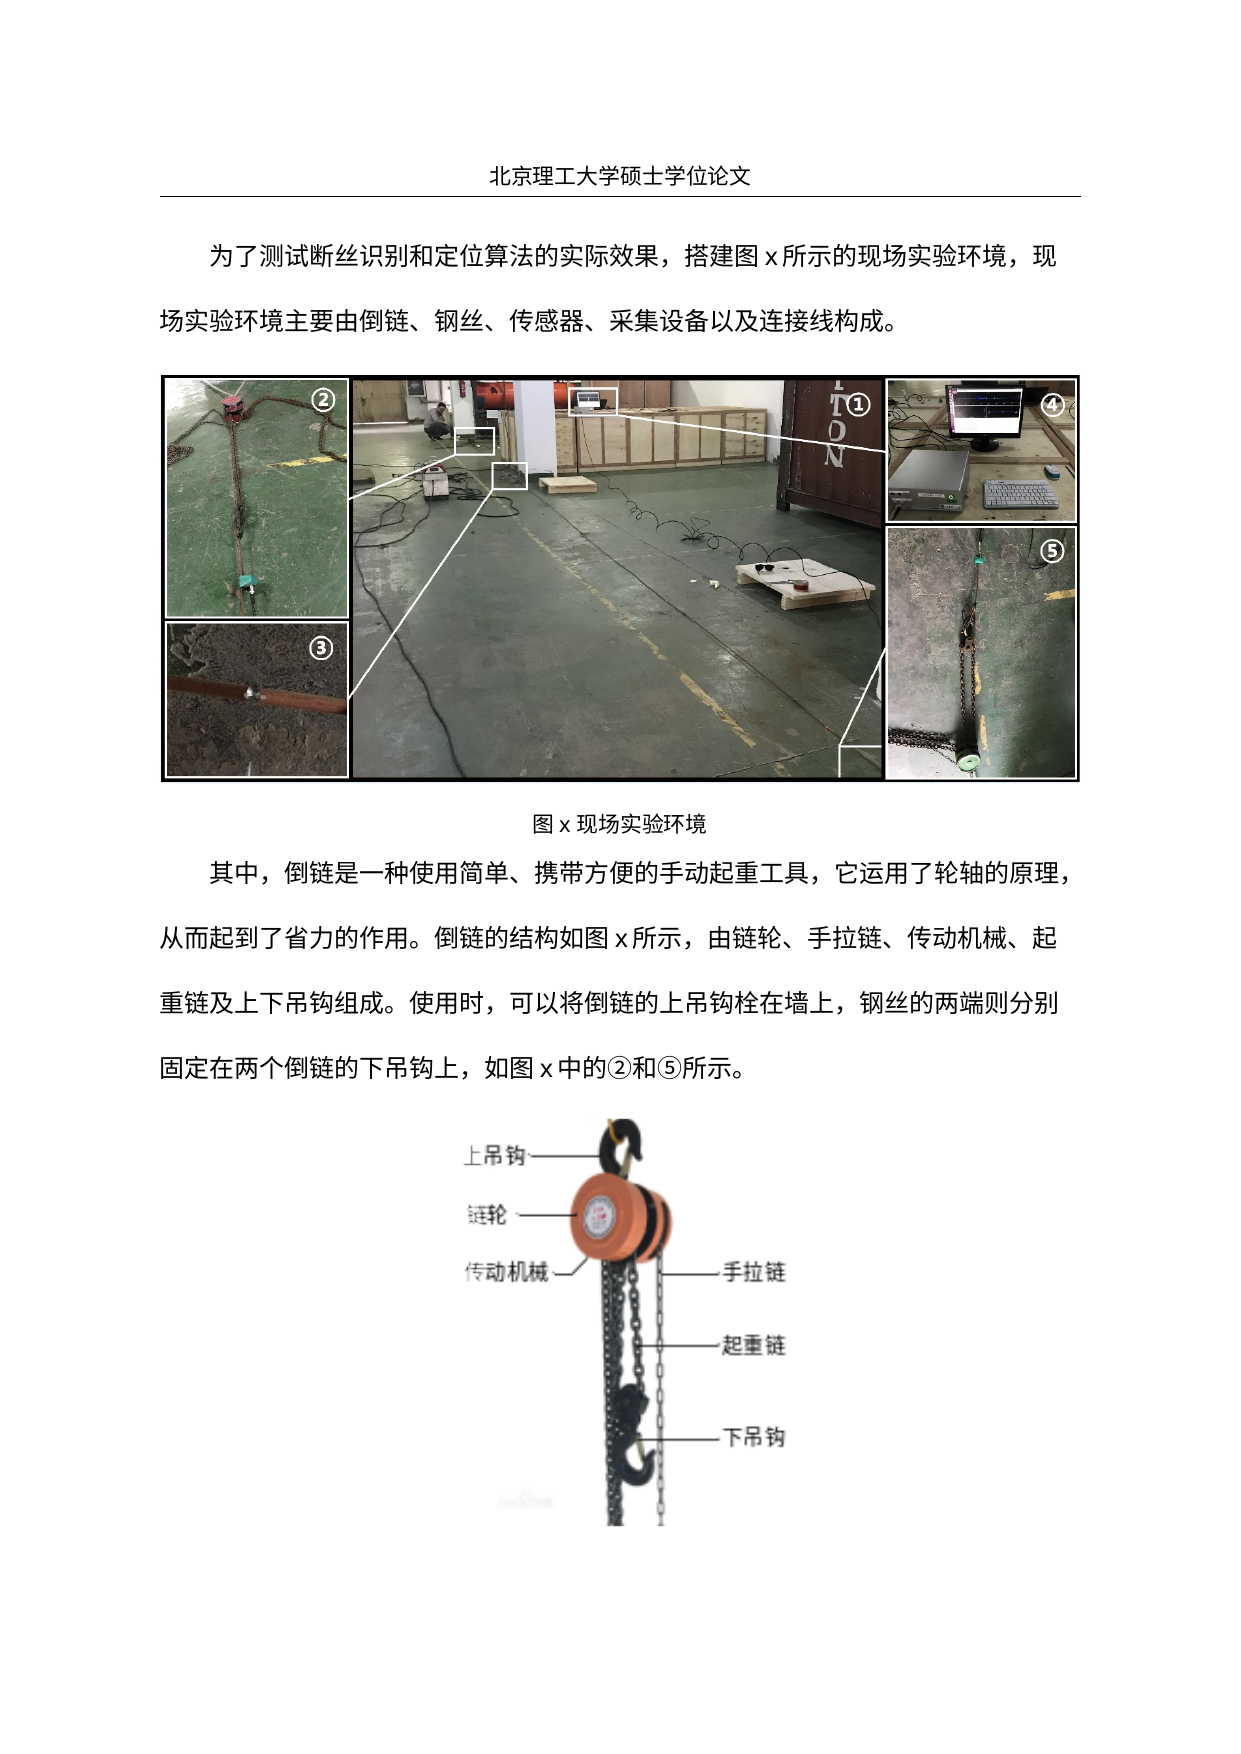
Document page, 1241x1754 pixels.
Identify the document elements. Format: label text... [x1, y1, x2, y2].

picture [159, 374, 1081, 784]
text 图x 现场实验环境 [159, 807, 1081, 839]
text 其中，倒链是一种使用简单、携带方便的手动起重工具，它运用了轮轴的原理，从而起到了省力的作用。倒链的结构如图x所示，由链轮、手拉链、传动机械、起重链及上下吊钩组成。使用时，可以将倒链的上吊钩栓在墙上，钢丝的两端则分别固定在两个倒链的下吊钩上，如图x中的②和⑤所示。 [159, 839, 1081, 1099]
text 为了测试断丝识别和定位算法的实际效果，搭建图x所示的现场实验环境，现场实验环境主要由倒链、钢丝、传感器、采集设备以及连接线构成。 [159, 222, 1081, 352]
